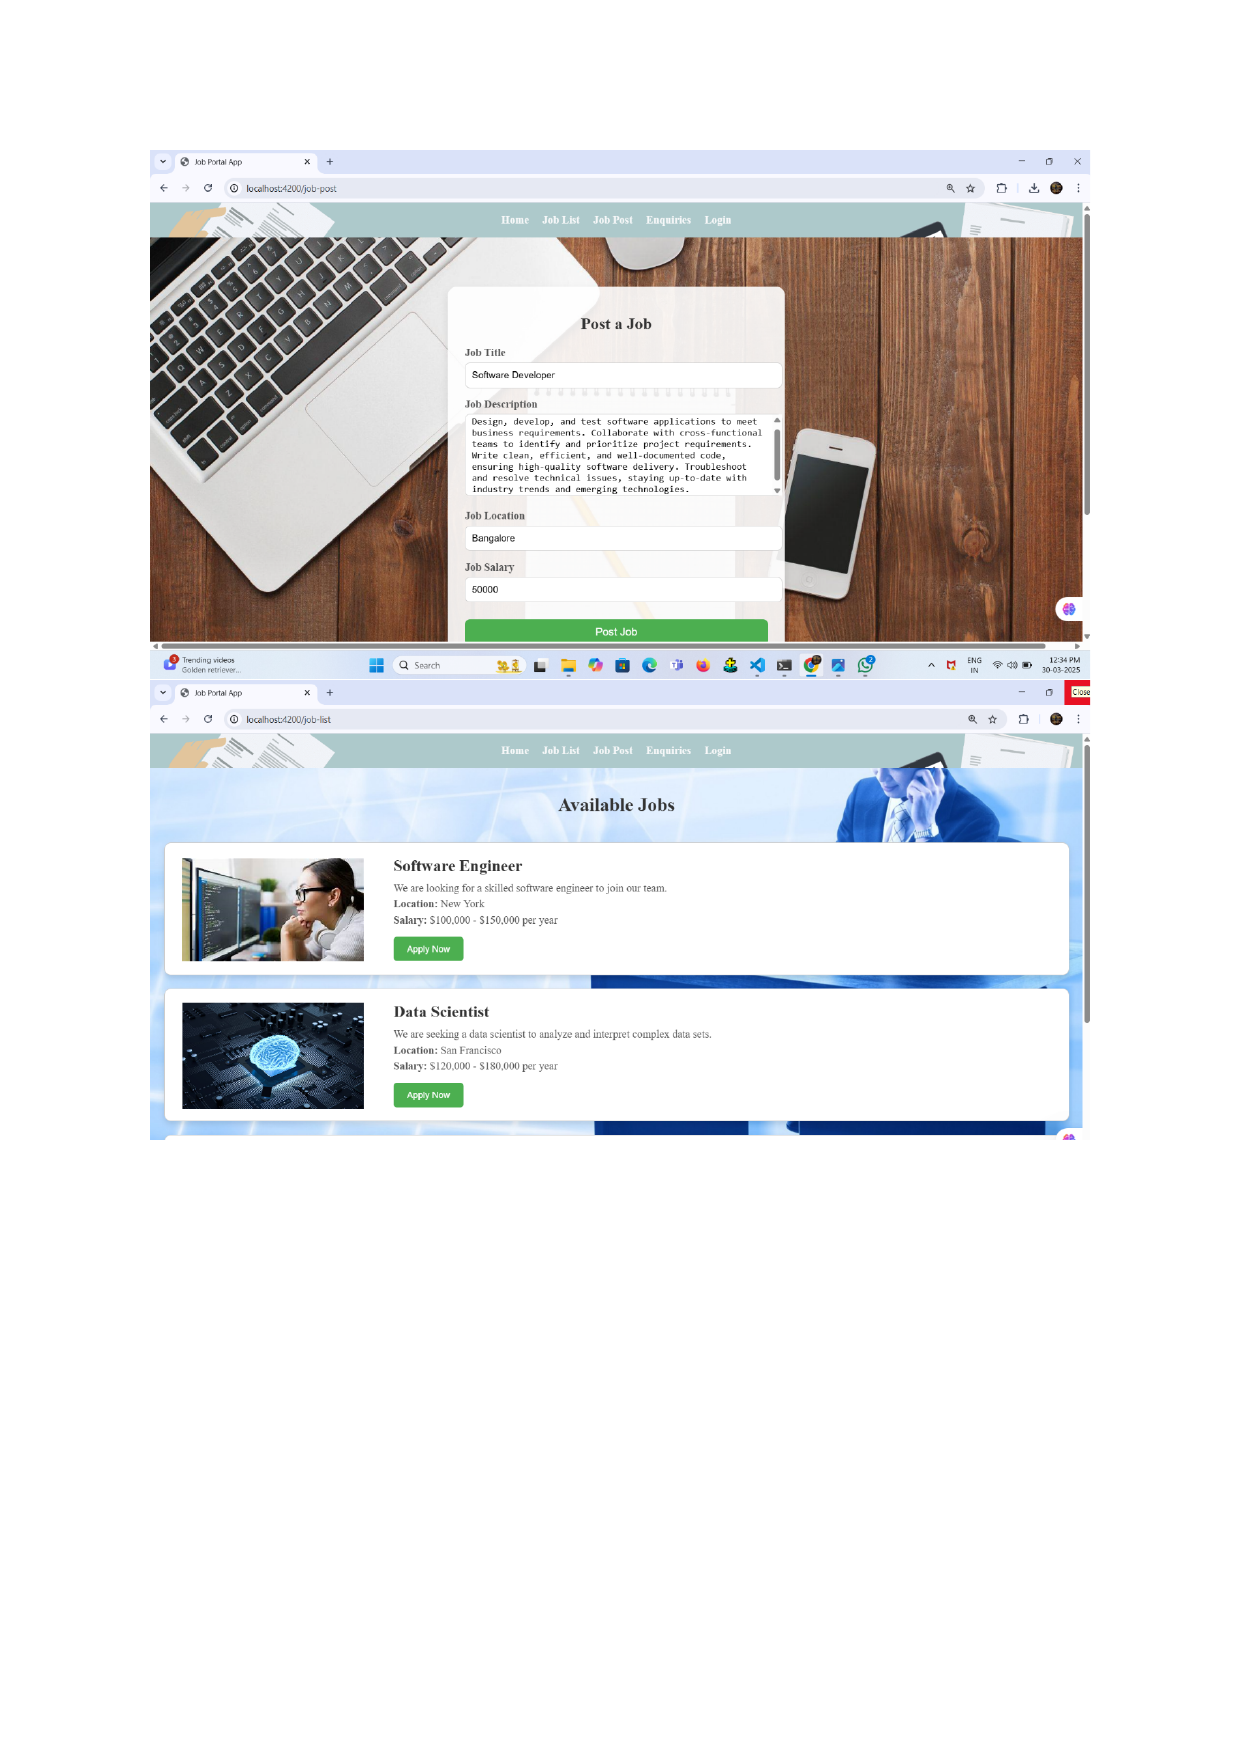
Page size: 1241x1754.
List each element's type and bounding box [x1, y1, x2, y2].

picture [150, 150, 1091, 679]
picture [150, 680, 1091, 1140]
